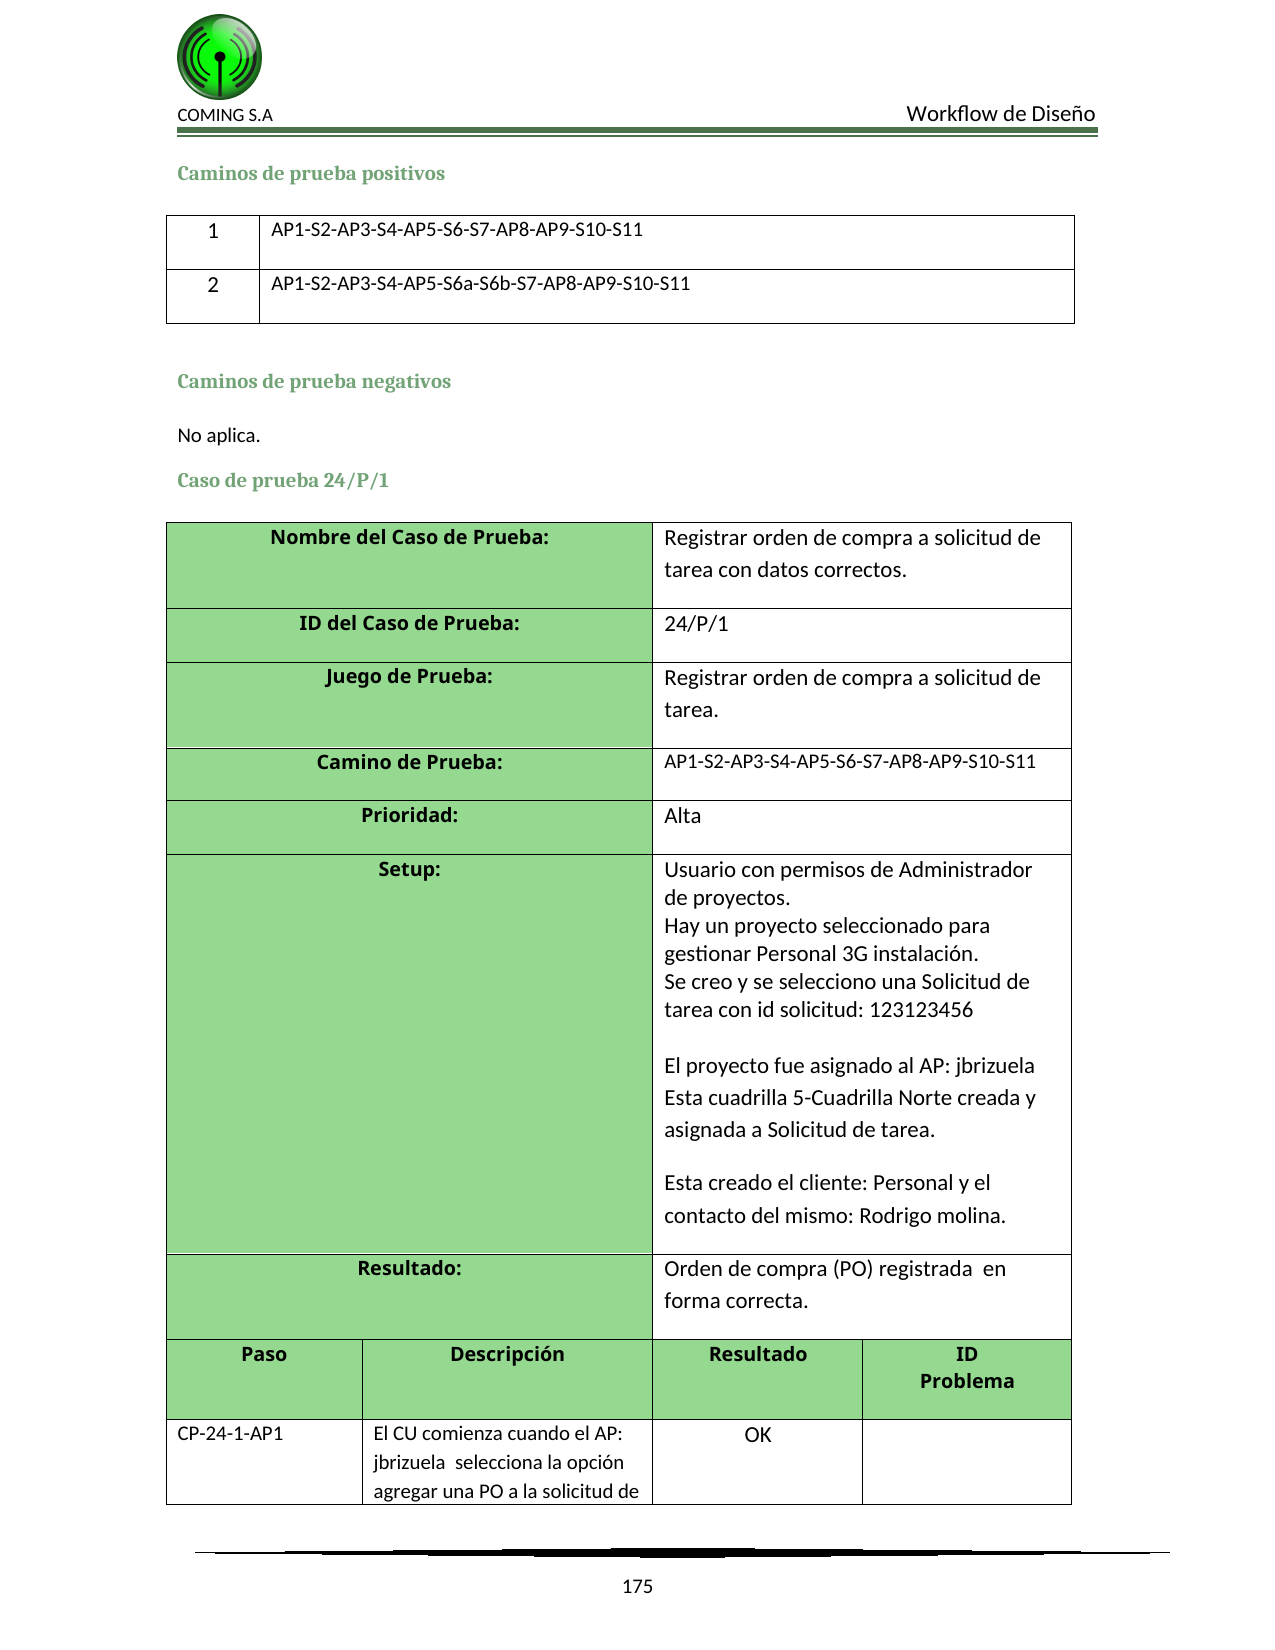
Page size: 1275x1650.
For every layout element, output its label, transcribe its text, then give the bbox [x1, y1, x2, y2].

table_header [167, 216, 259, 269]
subtitle Caminos de prueba negativos [177, 370, 1098, 394]
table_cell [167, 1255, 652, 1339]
subtitle Caso de prueba 24/P/1 [177, 469, 1098, 493]
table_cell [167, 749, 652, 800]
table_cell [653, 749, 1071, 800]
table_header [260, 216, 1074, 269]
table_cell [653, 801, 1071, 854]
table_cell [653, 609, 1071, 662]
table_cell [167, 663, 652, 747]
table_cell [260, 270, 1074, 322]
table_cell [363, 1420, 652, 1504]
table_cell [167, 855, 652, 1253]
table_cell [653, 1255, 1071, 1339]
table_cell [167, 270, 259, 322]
subtitle Caminos de prueba positivos [177, 162, 1098, 186]
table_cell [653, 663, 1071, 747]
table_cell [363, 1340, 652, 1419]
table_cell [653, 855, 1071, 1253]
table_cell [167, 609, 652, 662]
list No aplica. [177, 423, 1098, 448]
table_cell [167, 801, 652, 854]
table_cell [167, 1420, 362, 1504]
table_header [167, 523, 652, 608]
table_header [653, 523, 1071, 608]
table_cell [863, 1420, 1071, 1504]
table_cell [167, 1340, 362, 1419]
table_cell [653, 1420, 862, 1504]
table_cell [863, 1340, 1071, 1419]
picture [177, 14, 262, 100]
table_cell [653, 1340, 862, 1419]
